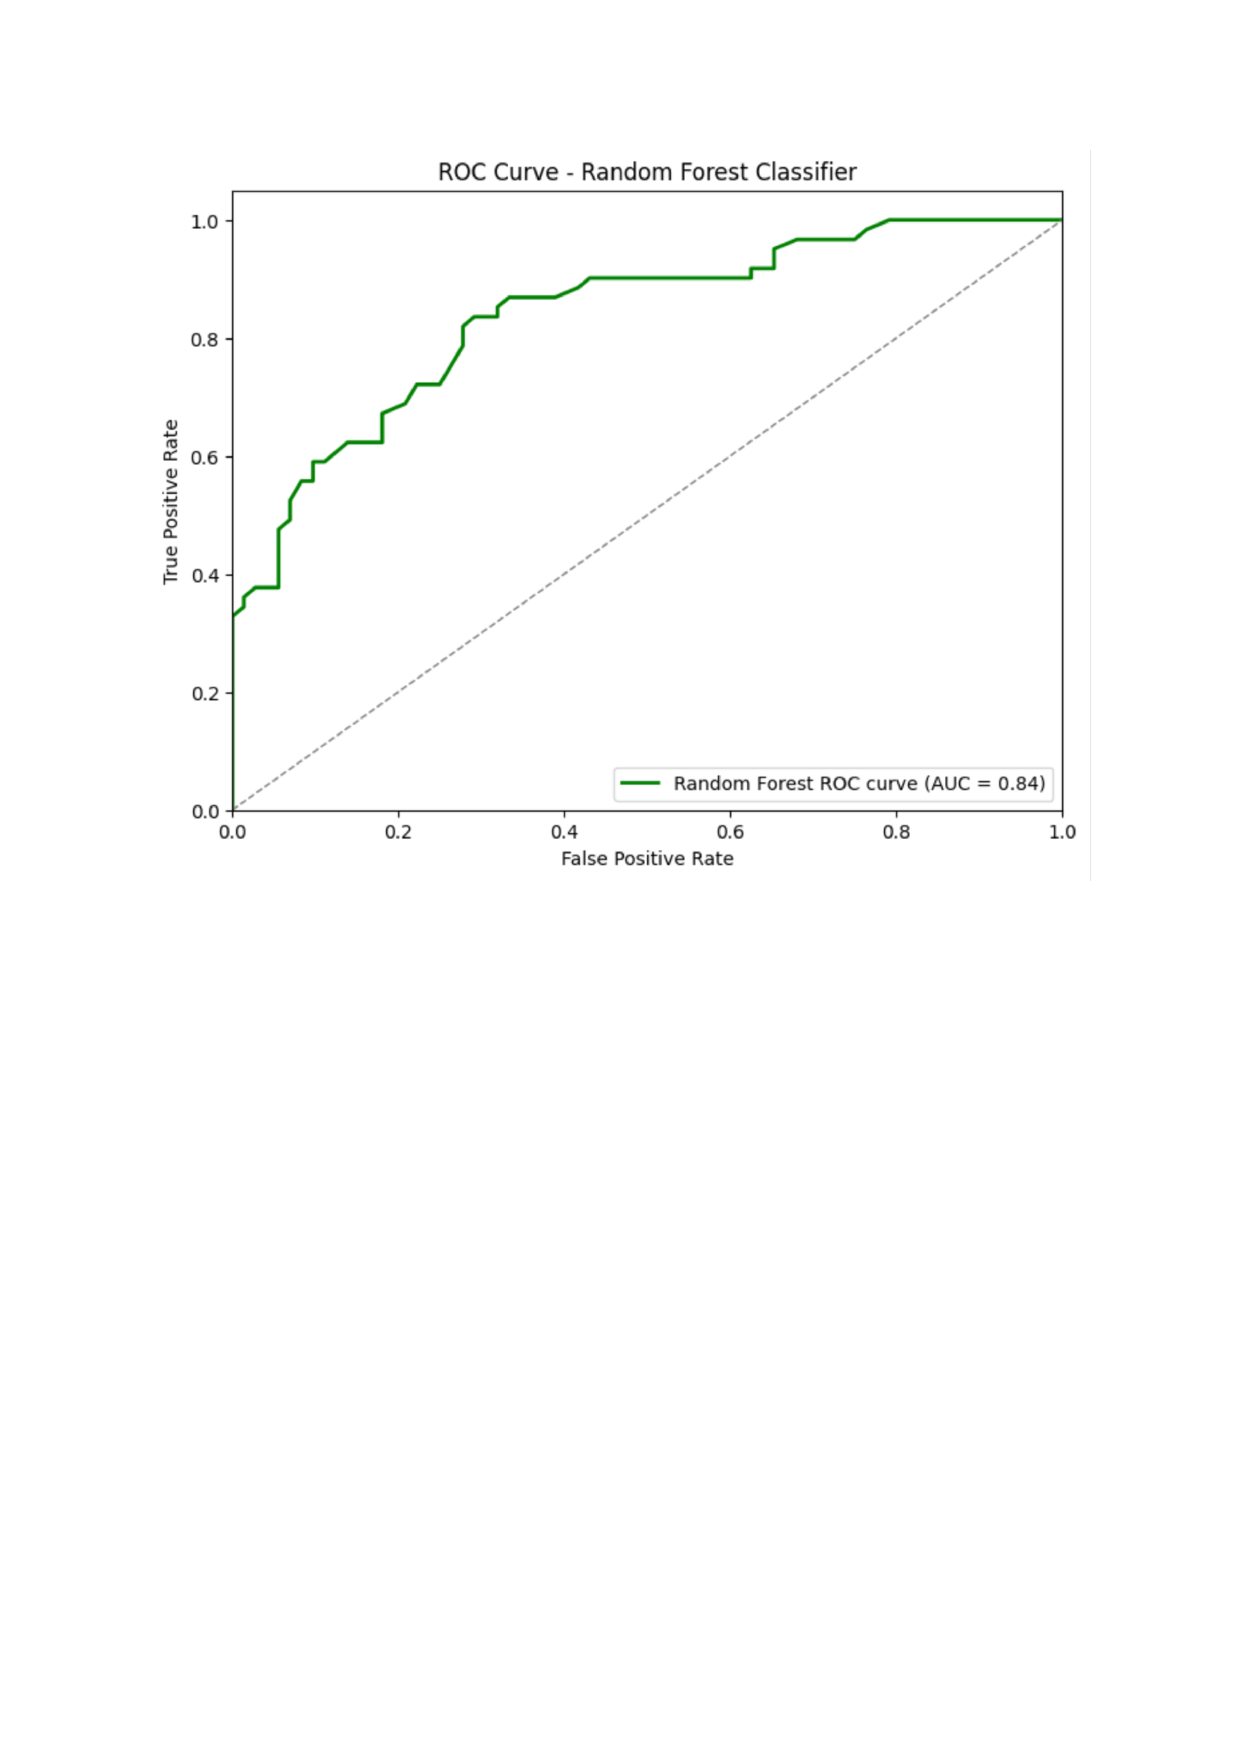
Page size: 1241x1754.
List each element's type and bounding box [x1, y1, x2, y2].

picture [150, 150, 1091, 881]
